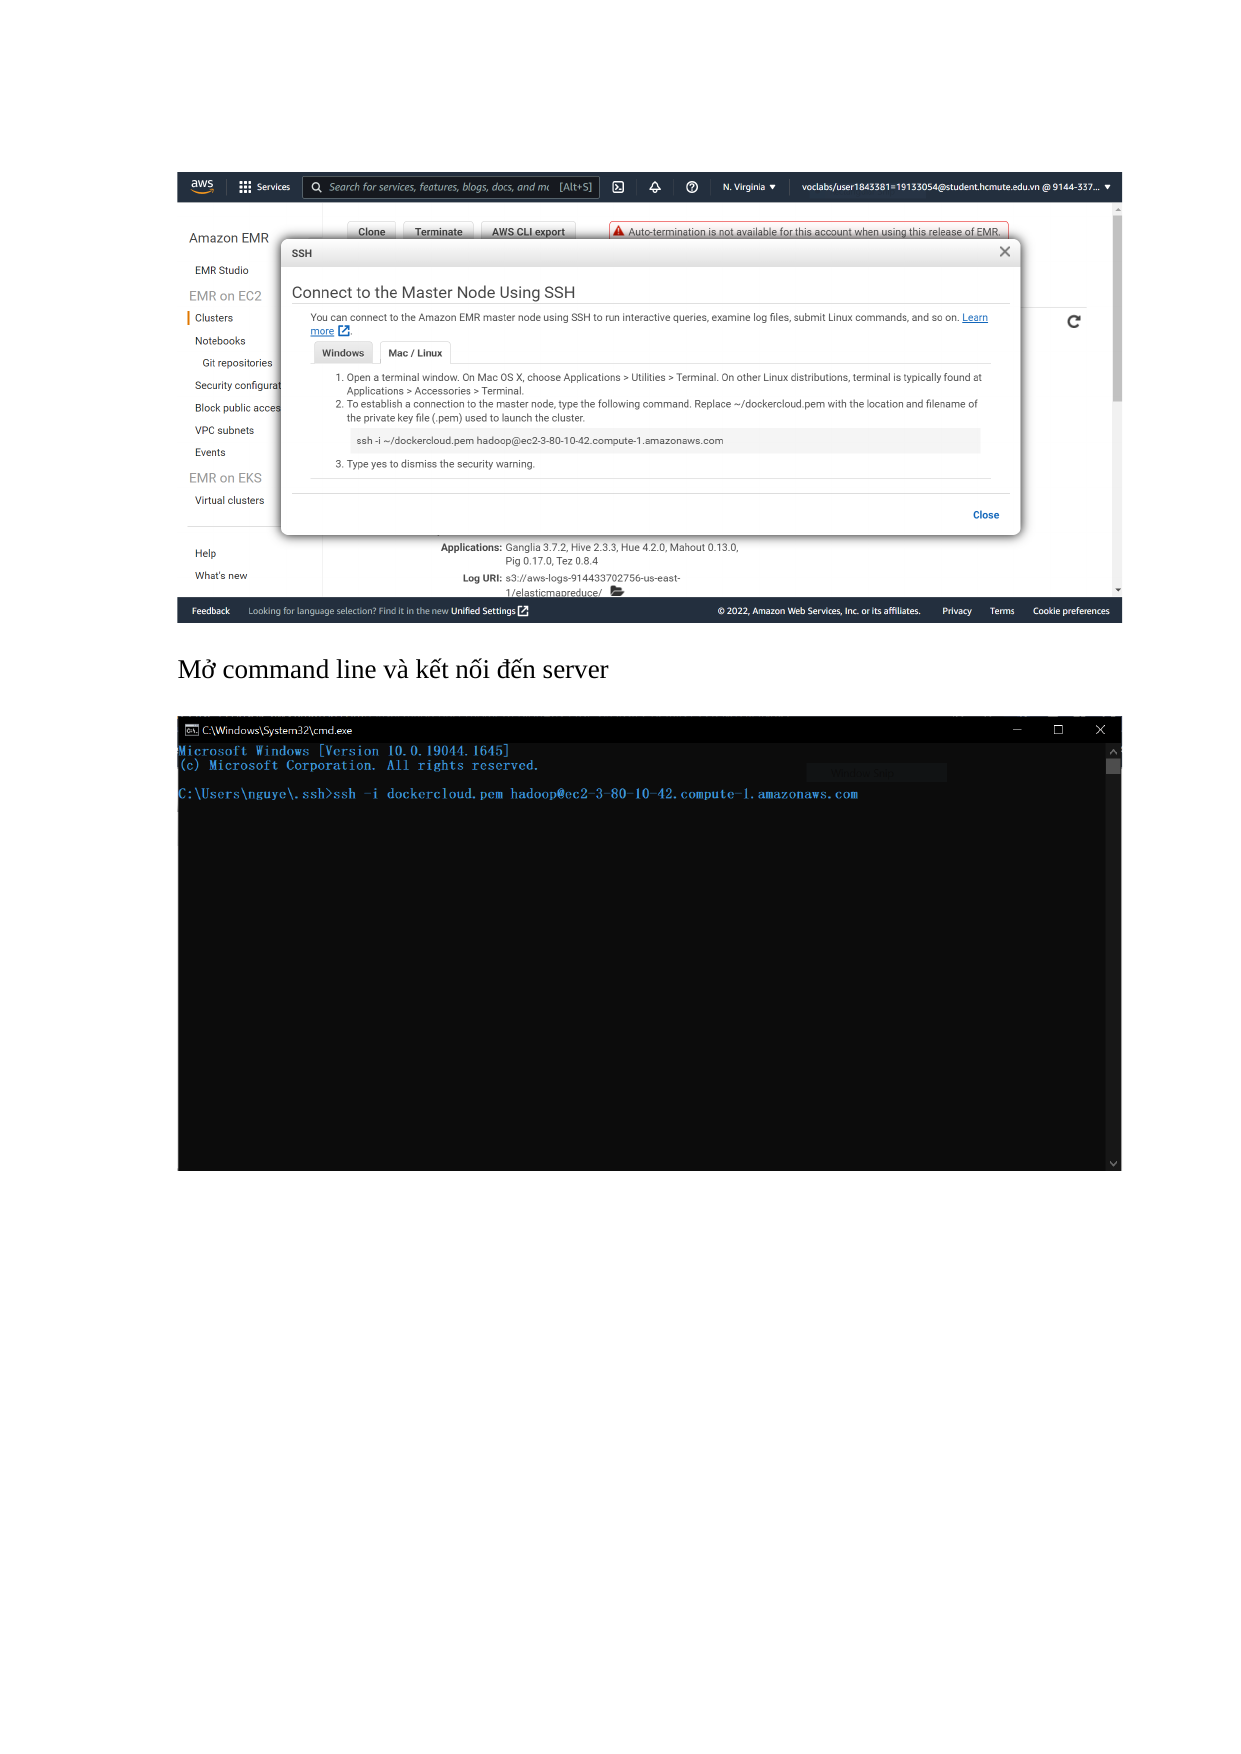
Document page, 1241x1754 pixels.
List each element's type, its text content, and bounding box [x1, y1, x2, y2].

picture [177, 172, 1123, 623]
picture [177, 716, 1123, 1171]
text Mở command line và kết nối đến server [177, 653, 1122, 684]
